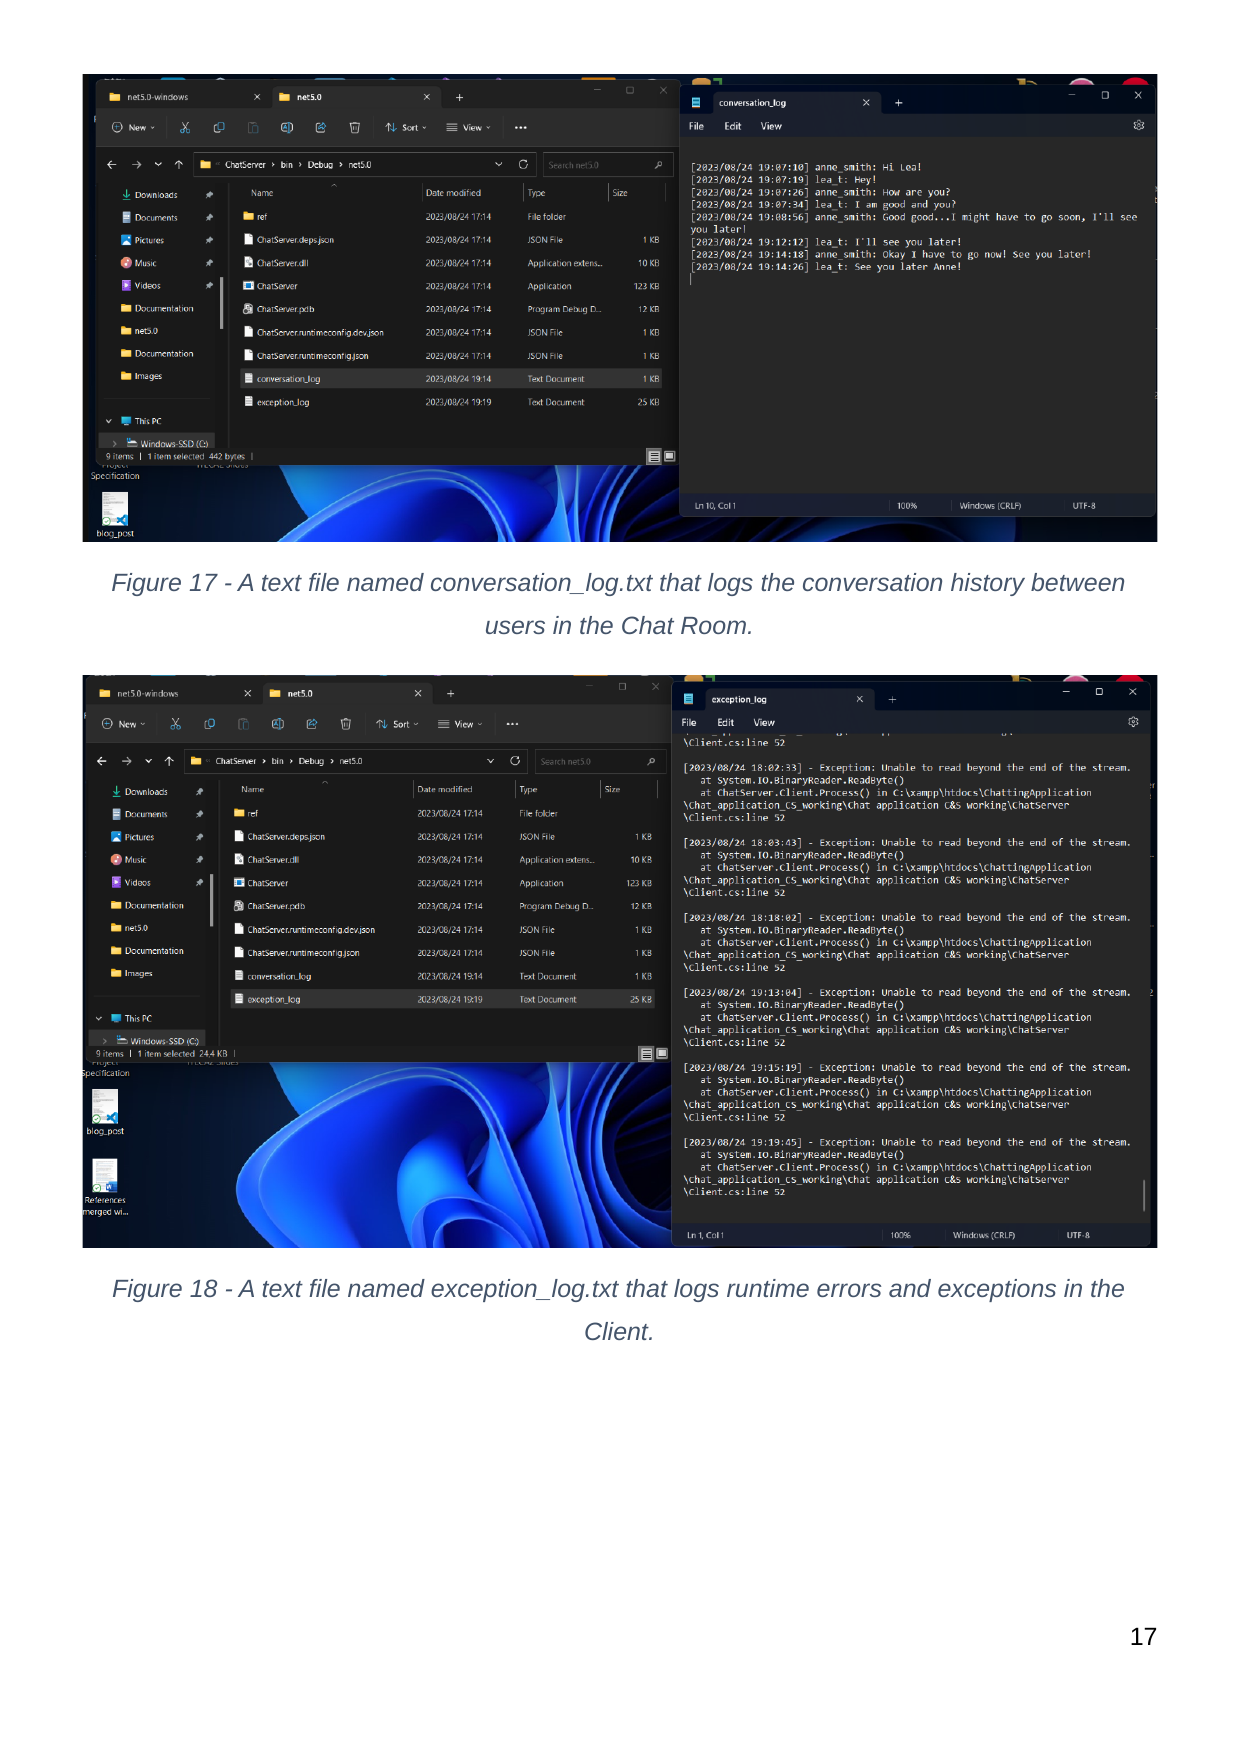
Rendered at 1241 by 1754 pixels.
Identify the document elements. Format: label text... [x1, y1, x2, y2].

text Figure 17 - A text file named conversation_log.txt that logs the conversation history between users in the Chat Room. [83, 568, 1157, 640]
picture [82, 675, 1158, 1248]
text Figure 18 - A text file named exception_log.txt that logs runtime errors and exceptions in the Client. [83, 1274, 1157, 1346]
picture [82, 74, 1158, 542]
